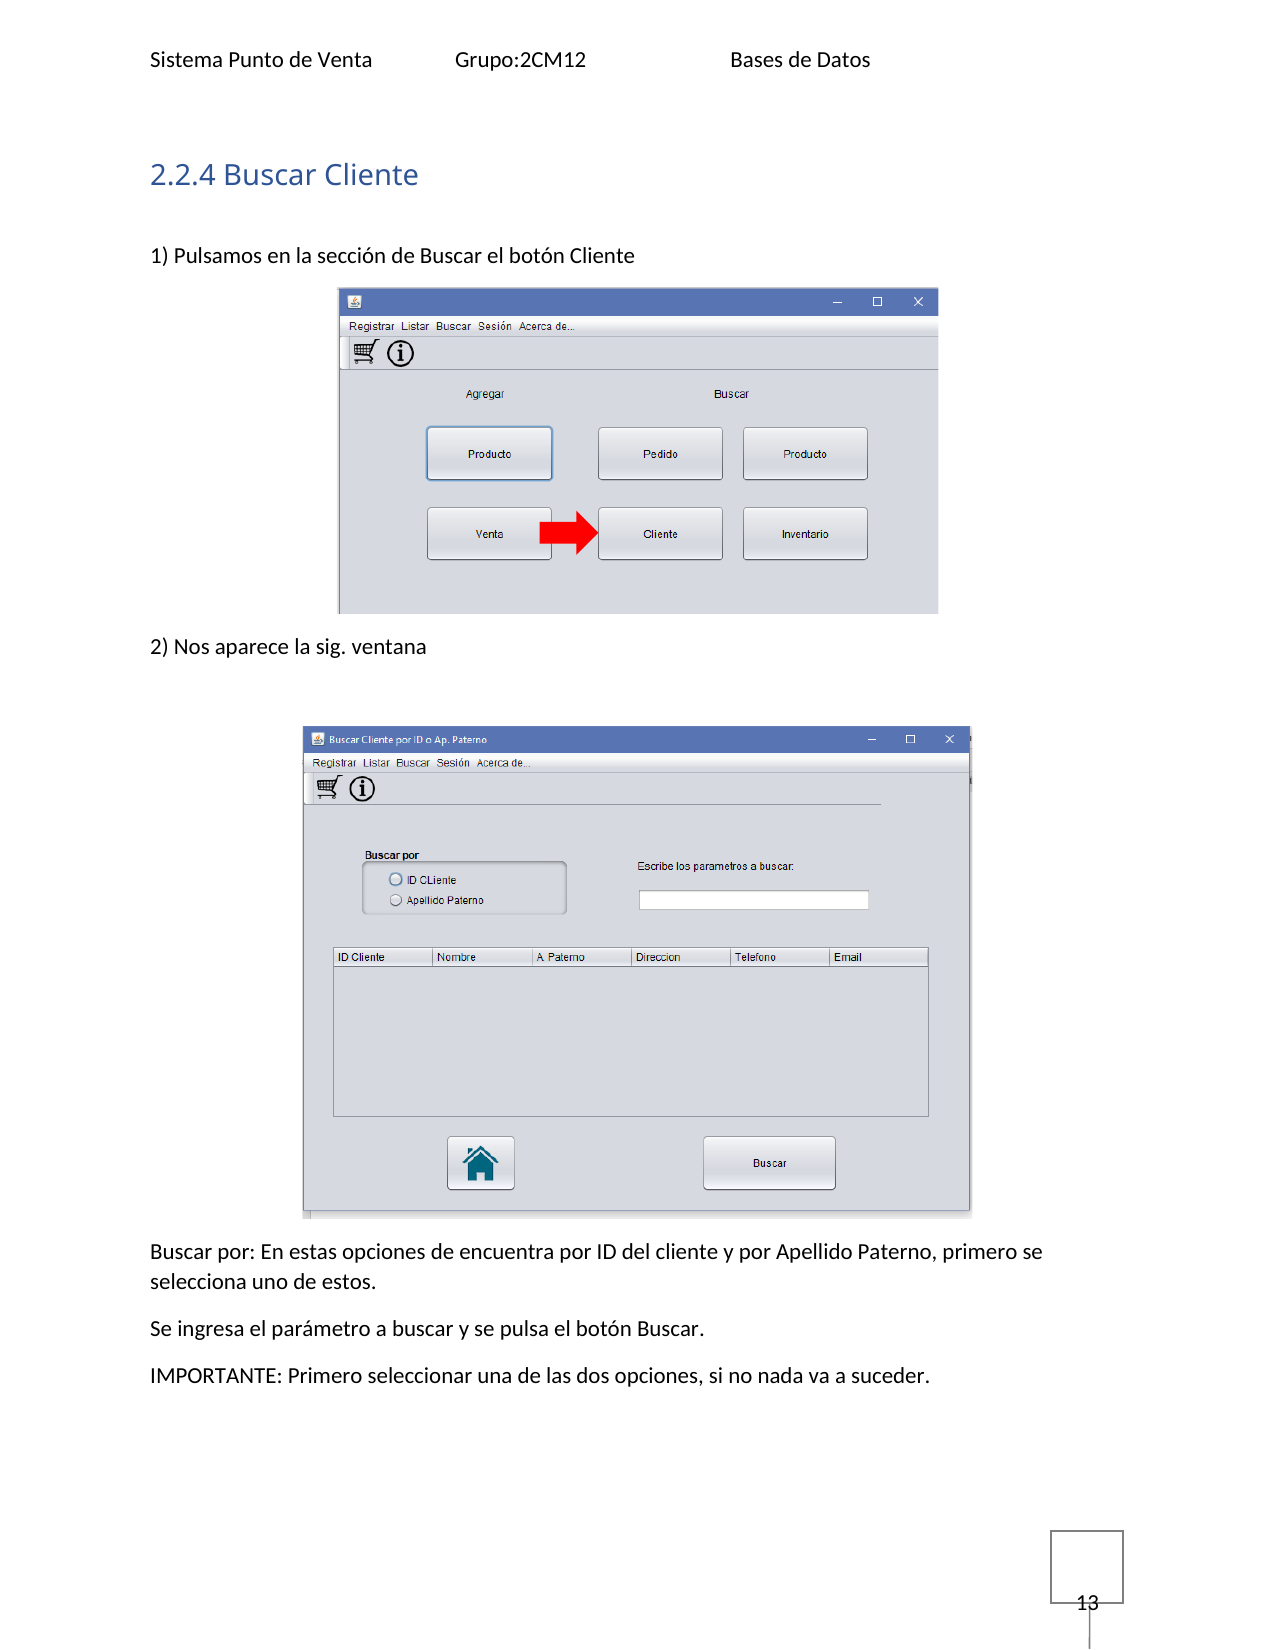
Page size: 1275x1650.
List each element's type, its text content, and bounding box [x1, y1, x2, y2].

picture [302, 726, 973, 1219]
text 1) Pulsamos en la sección de Buscar el botón Cliente [150, 241, 1125, 269]
text IMPORTANTE: Primero seleccionar una de las dos opciones, si no nada va a suceder. [150, 1361, 1125, 1389]
text 2) Nos aparece la sig. ventana [150, 632, 1125, 660]
text Buscar por: En estas opciones de encuentra por ID del cliente y por Apellido Paterno, primero se selecciona uno de estos. [150, 1237, 1125, 1295]
text Se ingresa el parámetro a buscar y se pulsa el botón Buscar. [150, 1314, 1125, 1342]
picture [336, 287, 939, 614]
subtitle 2.2.4 Buscar Cliente [150, 154, 1125, 194]
